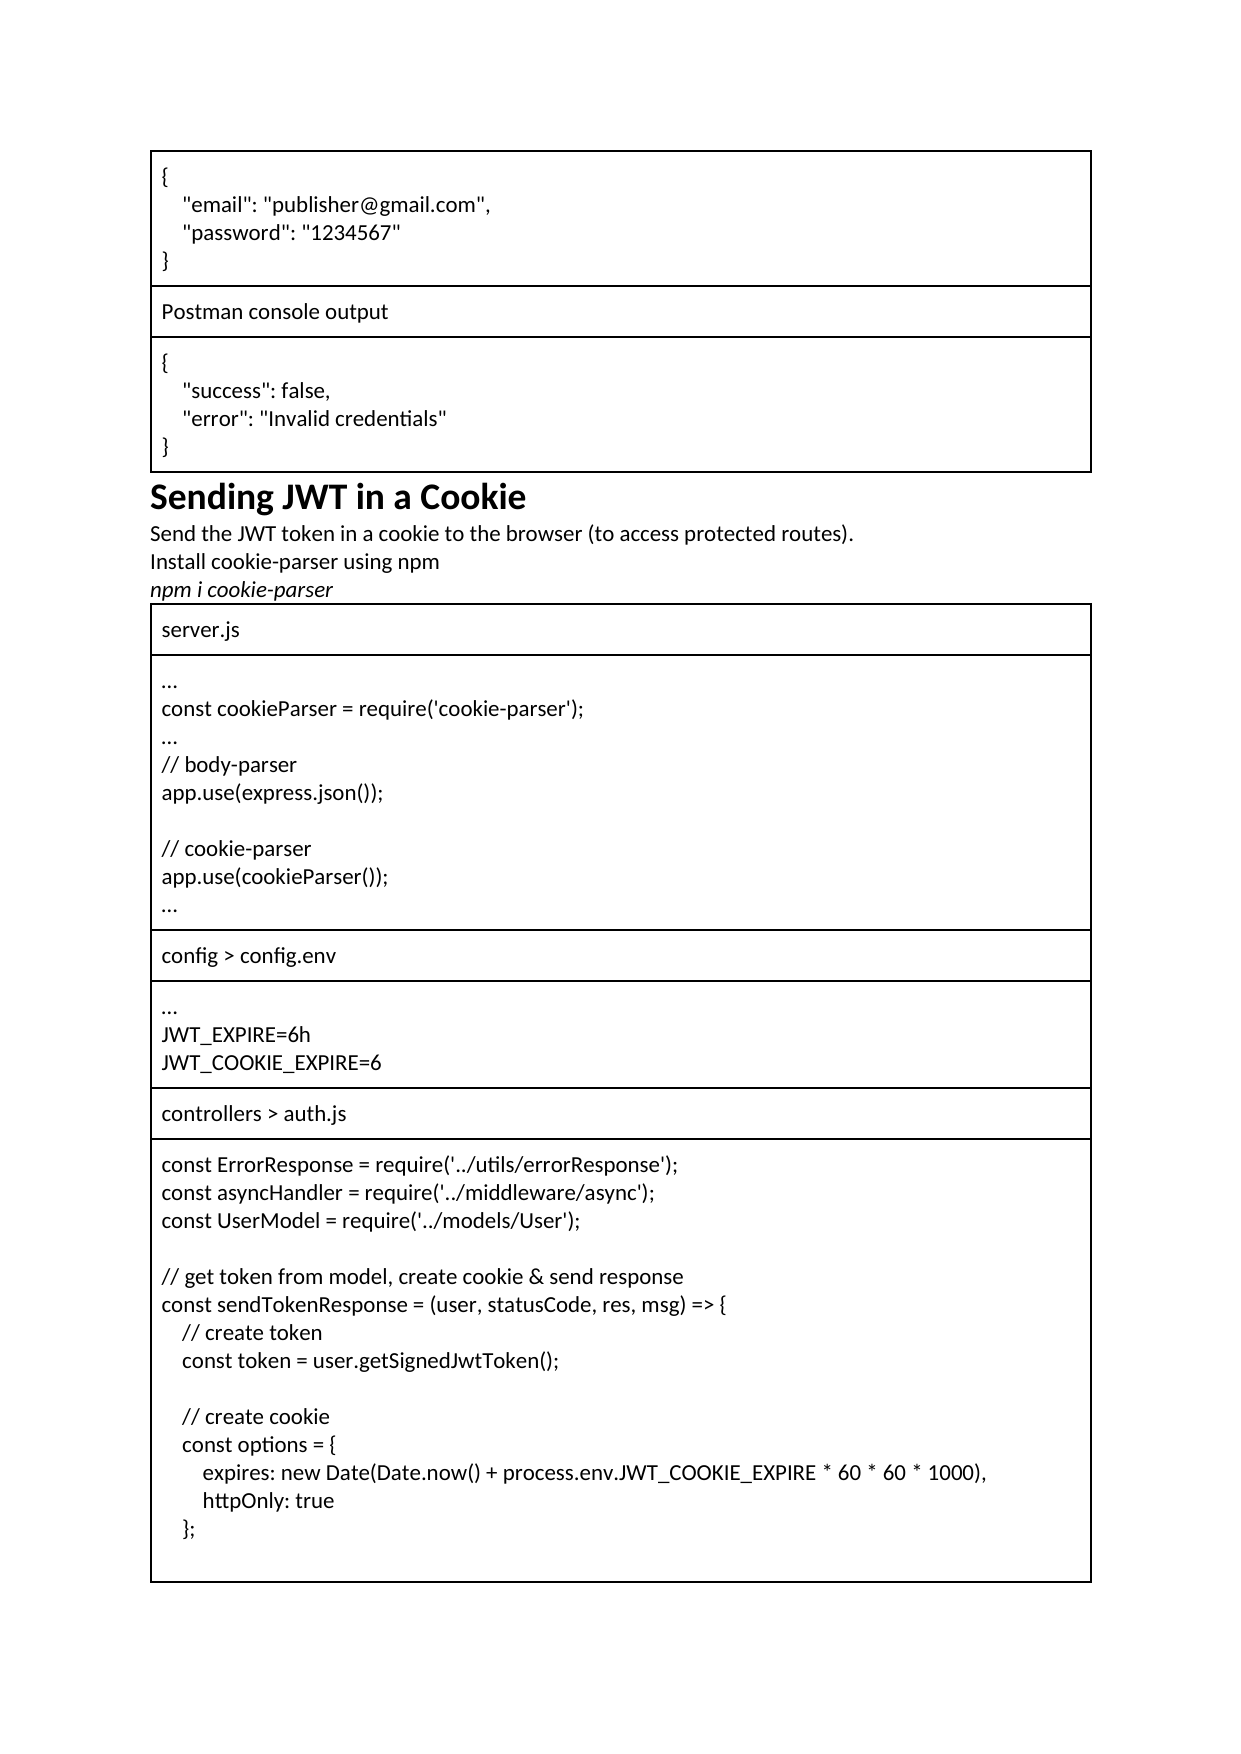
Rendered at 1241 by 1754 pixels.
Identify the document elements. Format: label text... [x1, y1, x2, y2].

text npm i cookie-parser [150, 575, 1090, 603]
text Send the JWT token in a cookie to the browser (to access protected routes). [150, 519, 1090, 547]
subtitle Sending JWT in a Cookie [150, 473, 1090, 519]
table_cell controllers > auth.js [152, 1089, 1090, 1138]
table_cell { "email": "publisher@gmail.com", "password": "1234567" } [152, 152, 1090, 285]
text Install cookie-parser using npm [150, 547, 1090, 575]
table_cell … JWT_EXPIRE=6h JWT_COOKIE_EXPIRE=6 [152, 982, 1090, 1087]
table_header server.js [152, 605, 1090, 654]
table_cell config > config.env [152, 931, 1090, 980]
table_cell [152, 338, 1090, 471]
table_cell Postman console output [152, 287, 1090, 336]
table_cell … const cookieParser = require('cookie-parser'); … // body-parser app.use(express.json()); // cookie-parser app.use(cookieParser()); … [152, 656, 1090, 929]
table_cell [152, 1140, 1090, 1581]
